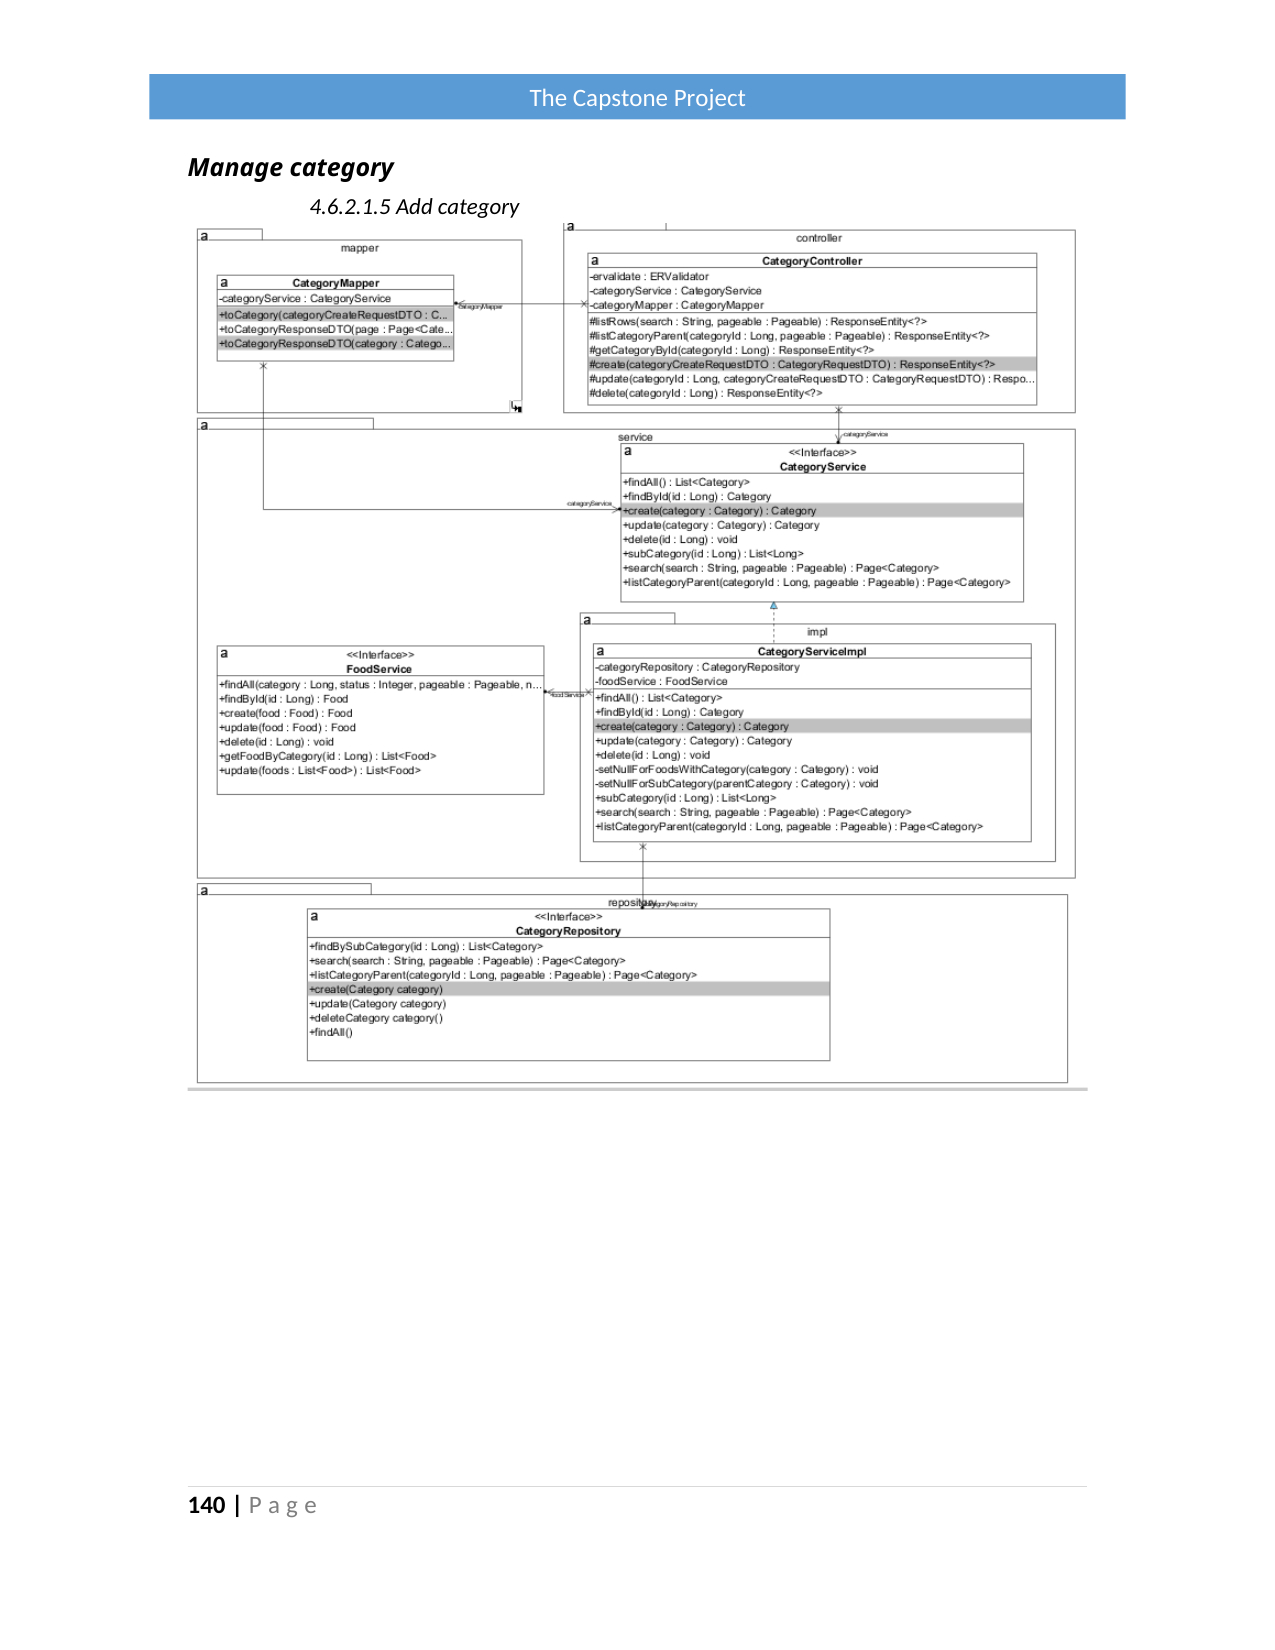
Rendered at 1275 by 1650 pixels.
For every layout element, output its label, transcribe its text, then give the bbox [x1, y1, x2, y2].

text Manage category [187, 150, 1087, 184]
list Add category [309, 192, 1087, 220]
picture [187, 223, 1088, 1091]
